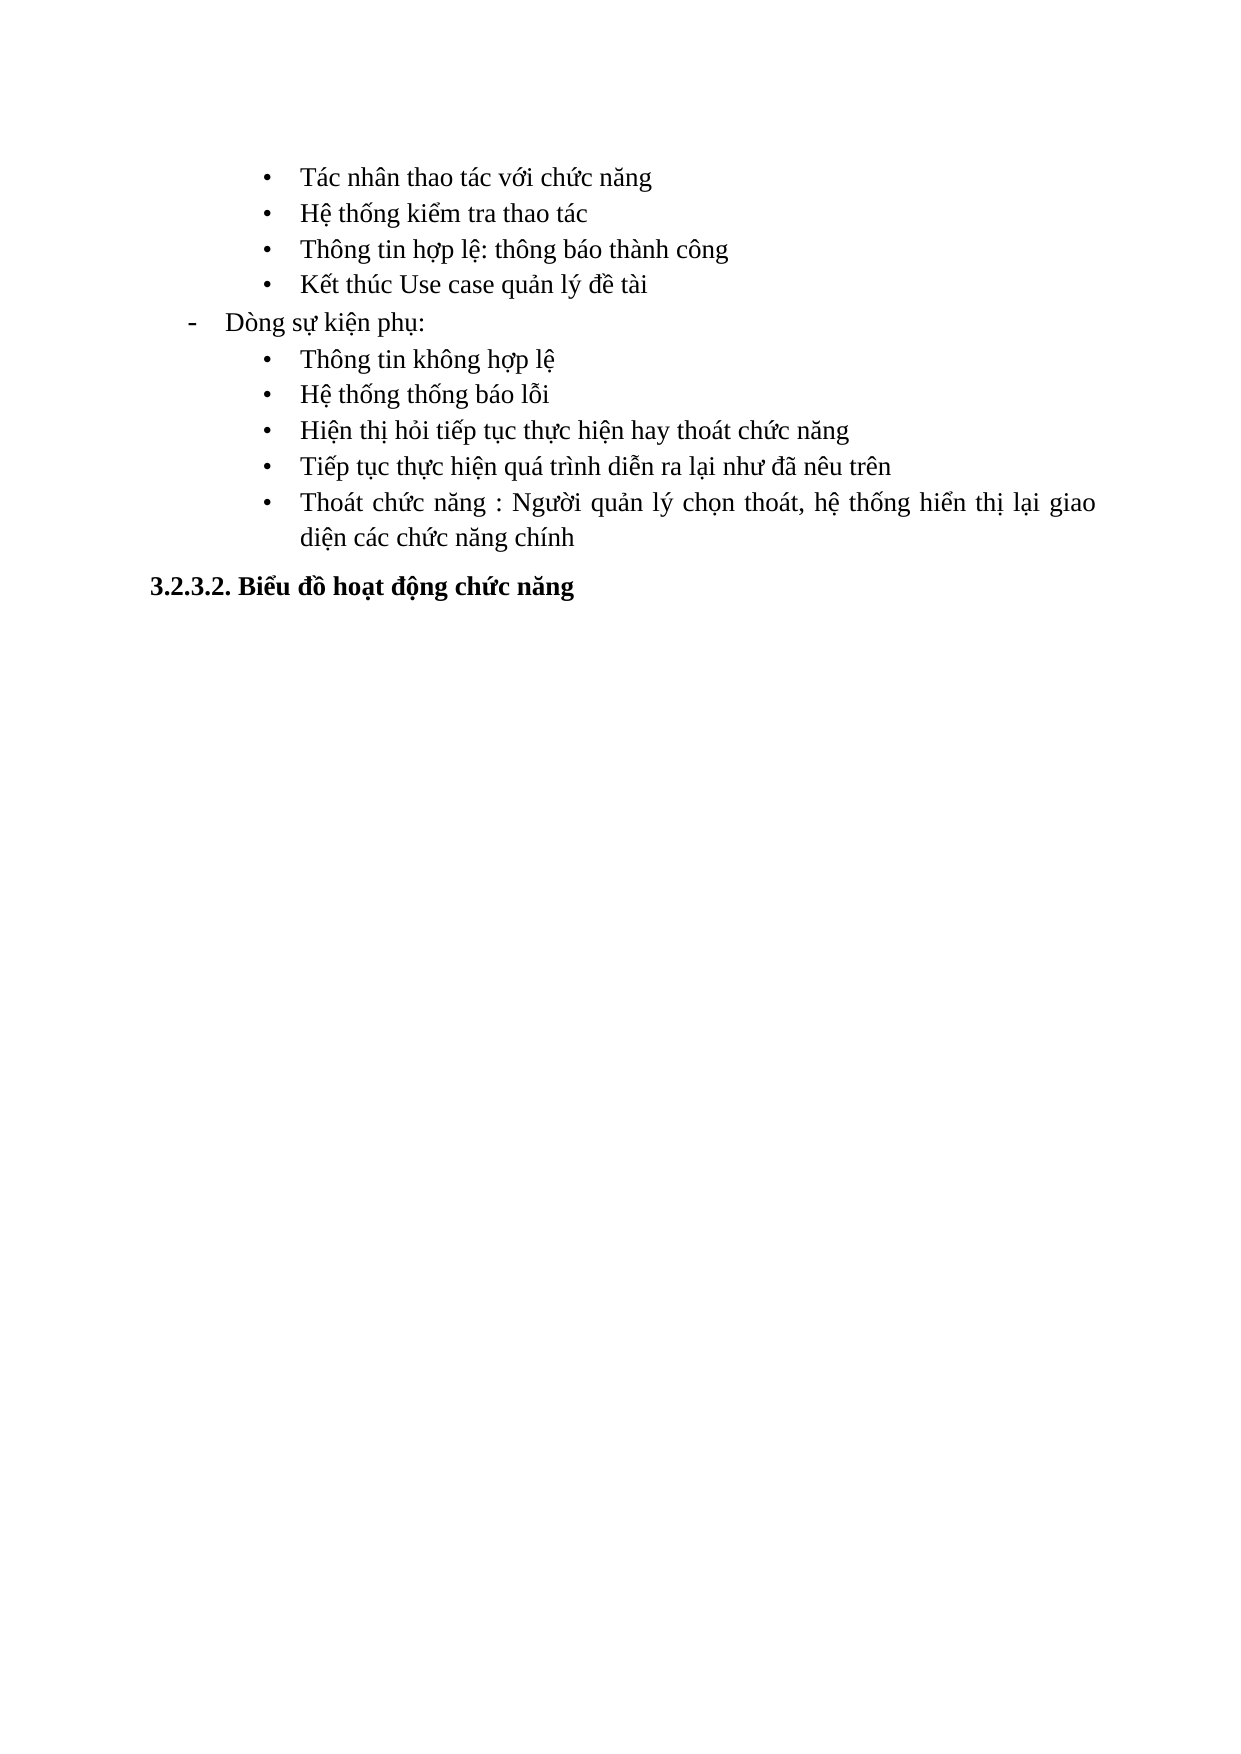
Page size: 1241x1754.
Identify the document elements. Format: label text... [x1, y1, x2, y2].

list Thông tin không hợp lệ [262, 343, 1097, 374]
list Tác nhân thao tác với chức năng [262, 161, 1097, 193]
list Hệ thống kiểm tra thao tác [262, 197, 1097, 228]
list Dòng sự kiện phụ: [187, 304, 1097, 338]
text 3.2.3.2. Biểu đồ hoạt động chức năng [150, 570, 1097, 601]
list Thoát chức năng : Người quản lý chọn thoát, hệ thống hiển thị lại giao diện các chức năng chính [262, 486, 1097, 553]
list Kết thúc Use case quản lý đề tài [262, 269, 1097, 300]
list Hệ thống thống báo lỗi [262, 379, 1097, 410]
list Thông tin hợp lệ: thông báo thành công [262, 233, 1097, 264]
list Tiếp tục thực hiện quá trình diễn ra lại như đã nêu trên [262, 450, 1097, 481]
list Hiện thị hỏi tiếp tục thực hiện hay thoát chức năng [262, 414, 1097, 446]
